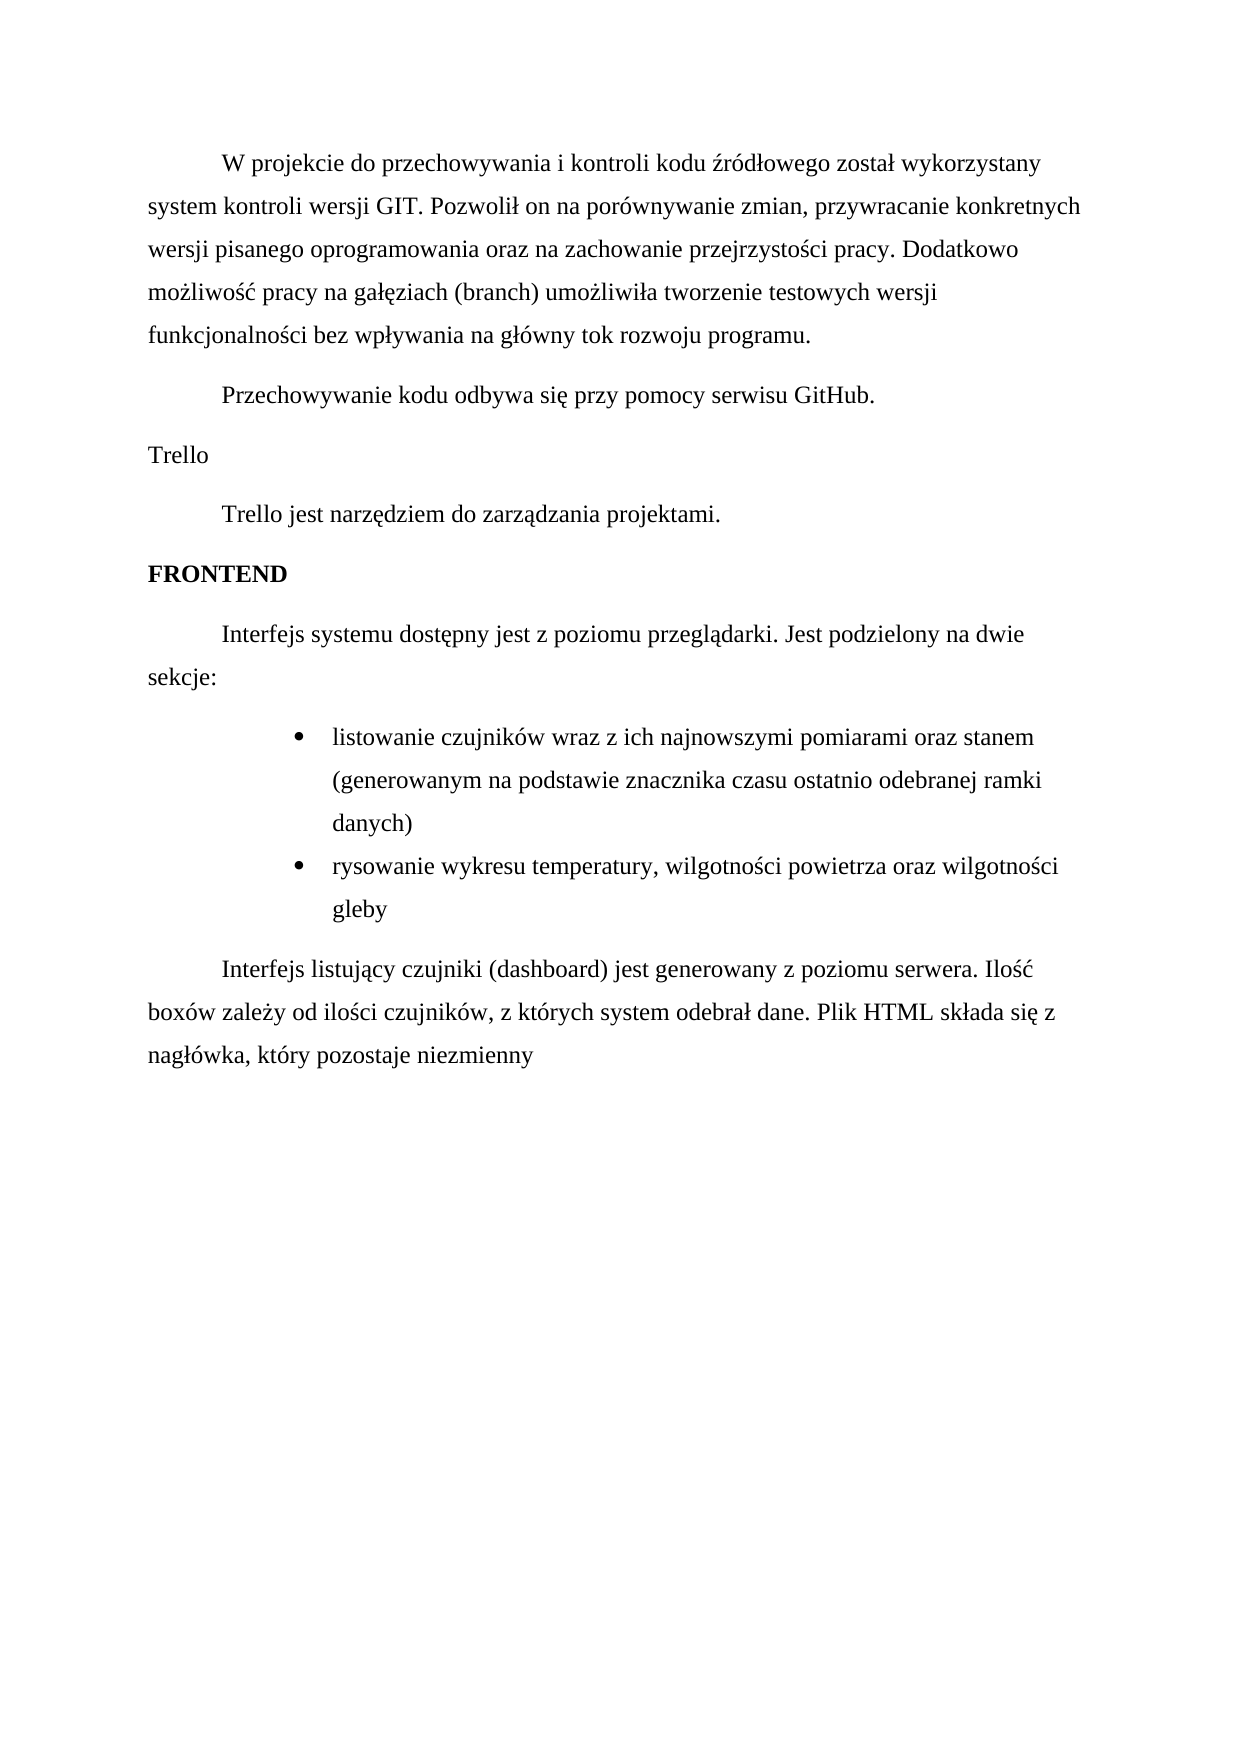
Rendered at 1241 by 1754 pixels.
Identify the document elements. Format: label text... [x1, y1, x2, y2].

text FRONTEND [148, 559, 1093, 588]
list listowanie czujników wraz z ich najnowszymi pomiarami oraz stanem (generowanym na podstawie znacznika czasu ostatnio odebranej ramki danych) [294, 722, 1093, 837]
text Interfejs systemu dostępny jest z poziomu przeglądarki. Jest podzielony na dwie sekcje: [148, 619, 1093, 691]
text Interfejs listujący czujniki (dashboard) jest generowany z poziomu serwera. Ilość boxów zależy od ilości czujników, z których system odebrał dane. Plik HTML składa się z nagłówka, który pozostaje niezmienny [148, 954, 1093, 1069]
list rysowanie wykresu temperatury, wilgotności powietrza oraz wilgotności gleby [294, 851, 1093, 923]
text W projekcie do przechowywania i kontroli kodu źródłowego został wykorzystany system kontroli wersji GIT. Pozwolił on na porównywanie zmian, przywracanie konkretnych wersji pisanego oprogramowania oraz na zachowanie przejrzystości pracy. Dodatkowo możliwość pracy na gałęziach (branch) umożliwiła tworzenie testowych wersji funkcjonalności bez wpływania na główny tok rozwoju programu. [148, 148, 1093, 349]
text Trello [148, 440, 1093, 468]
text Przechowywanie kodu odbywa się przy pomocy serwisu GitHub. [148, 380, 1093, 409]
text Trello jest narzędziem do zarządzania projektami. [148, 499, 1093, 528]
